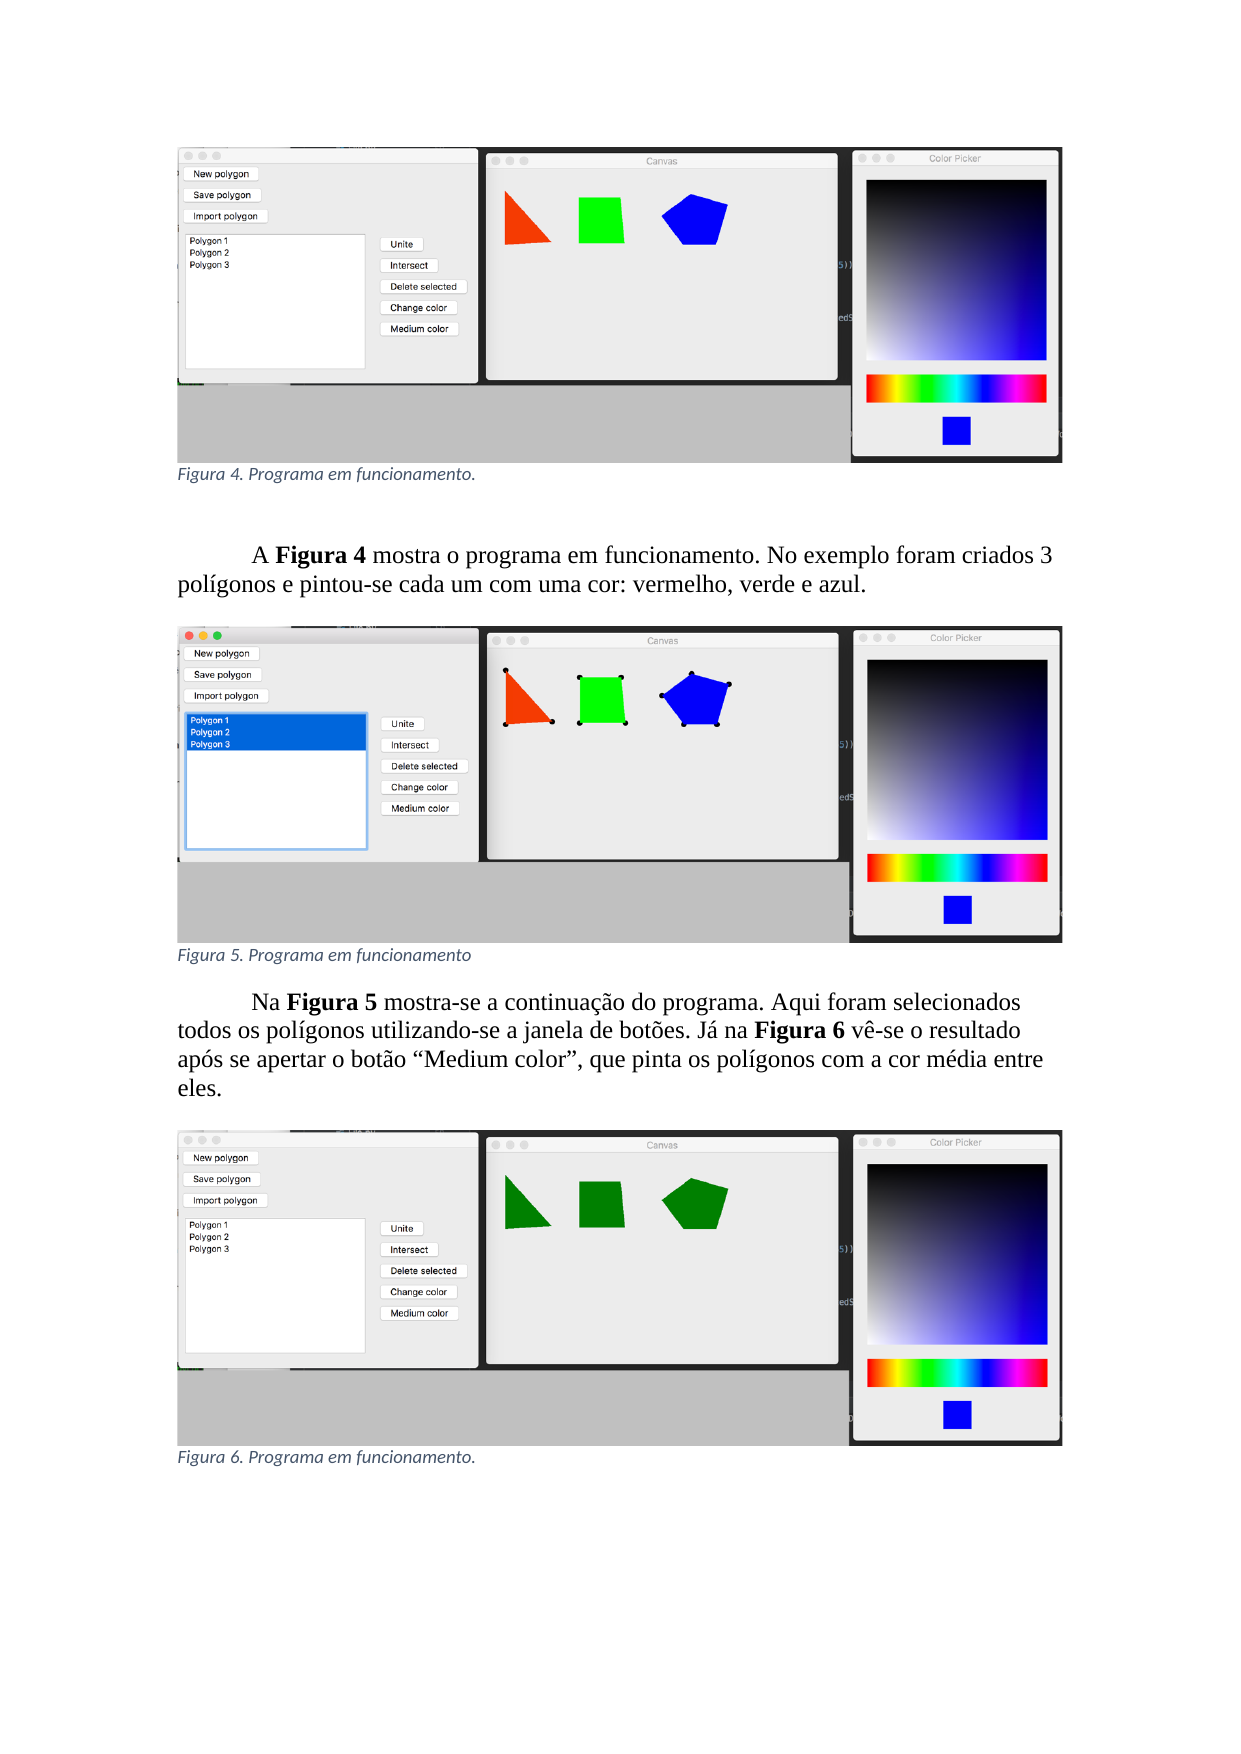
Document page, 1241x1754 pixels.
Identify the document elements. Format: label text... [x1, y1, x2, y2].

text A Figura 4 mostra o programa em funcionamento. No exemplo foram criados 3 polígonos e pintou-se cada um com uma cor: vermelho, verde e azul. [177, 540, 1063, 597]
picture [177, 626, 1063, 943]
text Na Figura 5 mostra-se a continuação do programa. Aqui foram selecionados todos os polígonos utilizando-se a janela de botões. Já na Figura 6 vê-se o resultado após se apertar o botão “Medium color”, que pinta os polígonos com a cor média entre eles. [177, 987, 1063, 1102]
picture [177, 1130, 1063, 1446]
picture [177, 147, 1063, 463]
